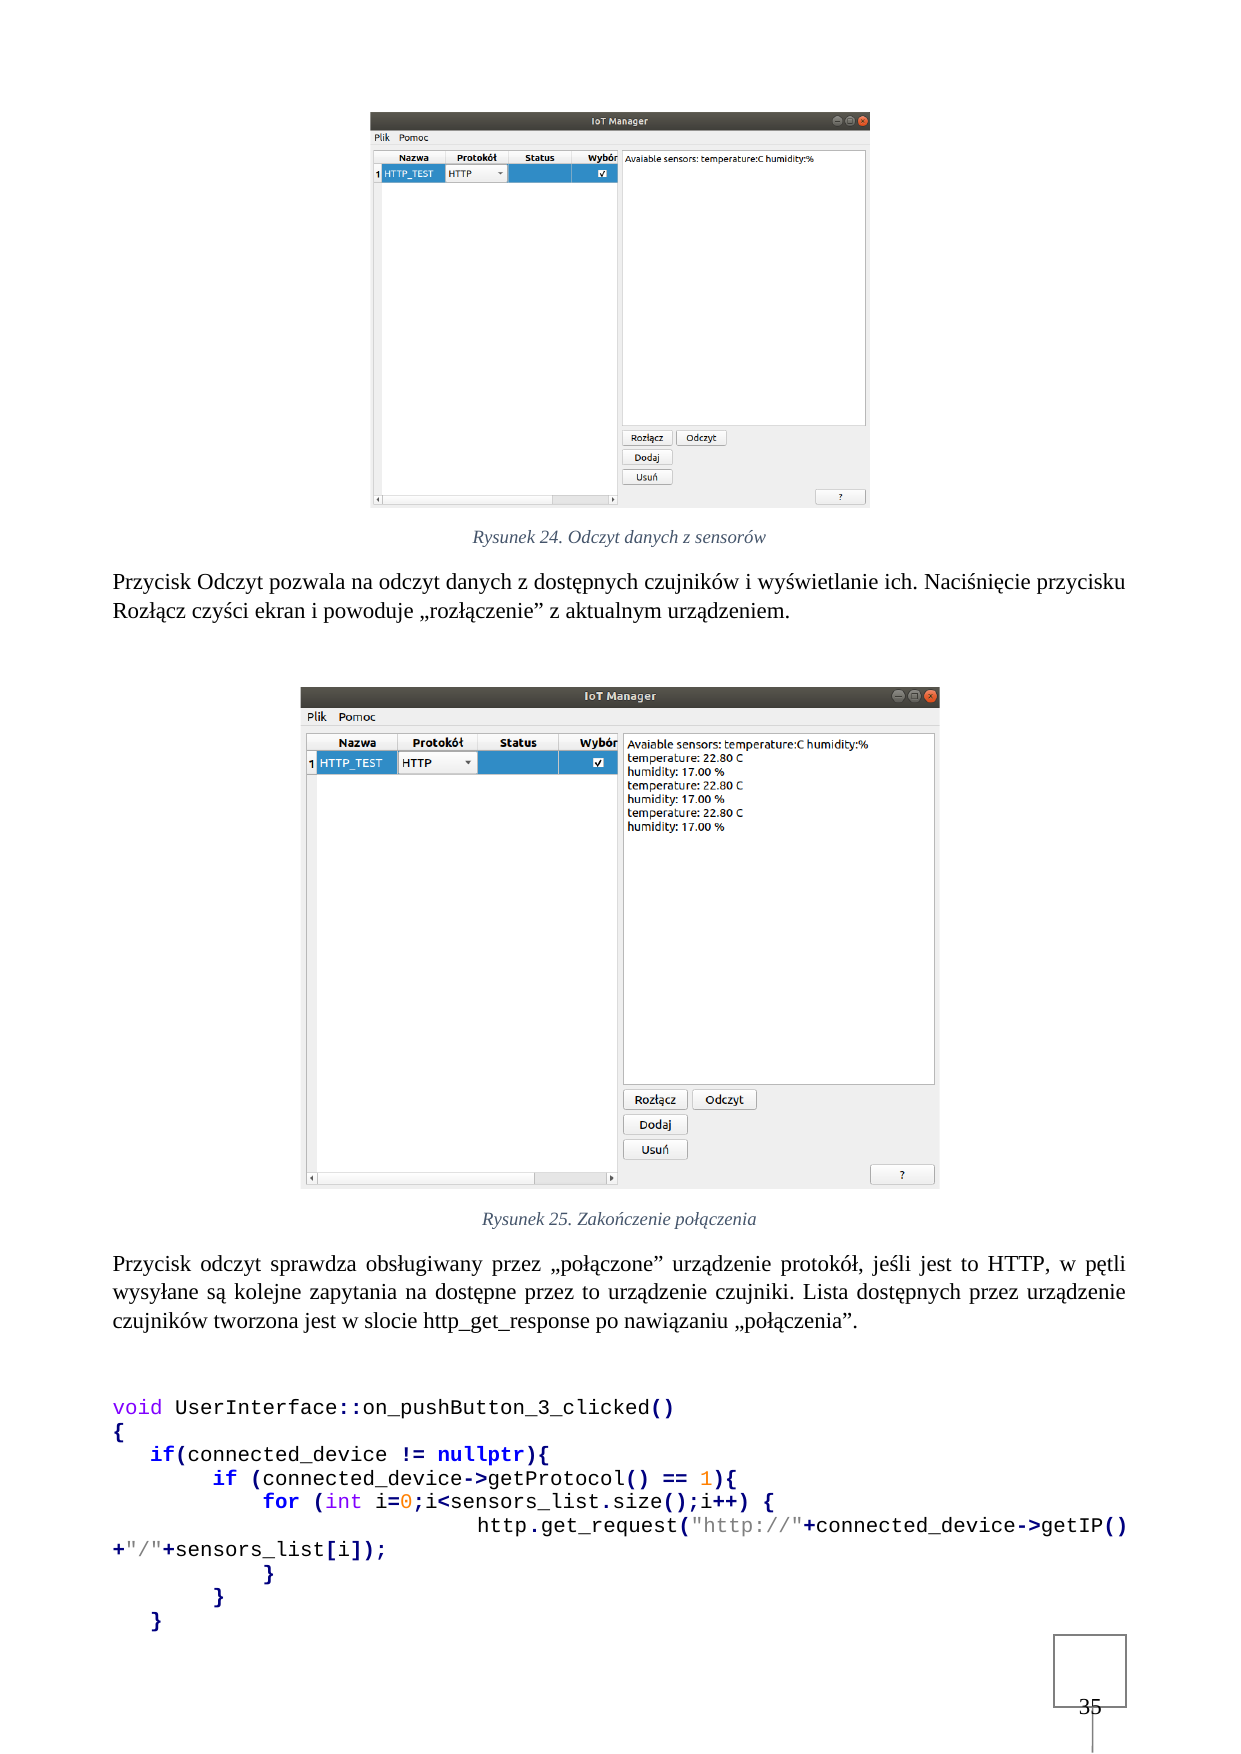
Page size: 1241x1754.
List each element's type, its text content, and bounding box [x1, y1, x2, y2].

text Rysunek . Odczyt danych z sensorów [112, 526, 1128, 547]
picture [300, 687, 940, 1189]
text http.get_request("http://"+connected_device->getIP()+"/"+sensors_list[i]); [112, 1515, 1128, 1562]
text } [112, 1562, 1128, 1586]
text } [112, 1586, 1128, 1610]
text Rysunek . Zakończenie połączenia [112, 1207, 1128, 1229]
text Przycisk Odczyt pozwala na odczyt danych z dostępnych czujników i wyświetlanie ich. Naciśnięcie przycisku Rozłącz czyści ekran i powoduje „rozłączenie” z aktualnym urządzeniem. [112, 568, 1128, 623]
picture [370, 112, 870, 508]
text } [112, 1610, 1128, 1633]
text if (connected_device->getProtocol() == 1){ [112, 1468, 1128, 1492]
text for (int i=0;i<sensors_list.size();i++) { [112, 1492, 1128, 1515]
text void UserInterface::on_pushButton_3_clicked() [112, 1397, 1128, 1421]
text Przycisk odczyt sprawdza obsługiwany przez „połączone” urządzenie protokół, jeśli jest to HTTP, w pętli wysyłane są kolejne zapytania na dostępne przez to urządzenie czujniki. Lista dostępnych przez urządzenie czujników tworzona jest w slocie http_get_response po nawiązaniu „połączenia”. [112, 1250, 1128, 1333]
text if(connected_device != nullptr){ [112, 1444, 1128, 1468]
text { [112, 1421, 1128, 1444]
